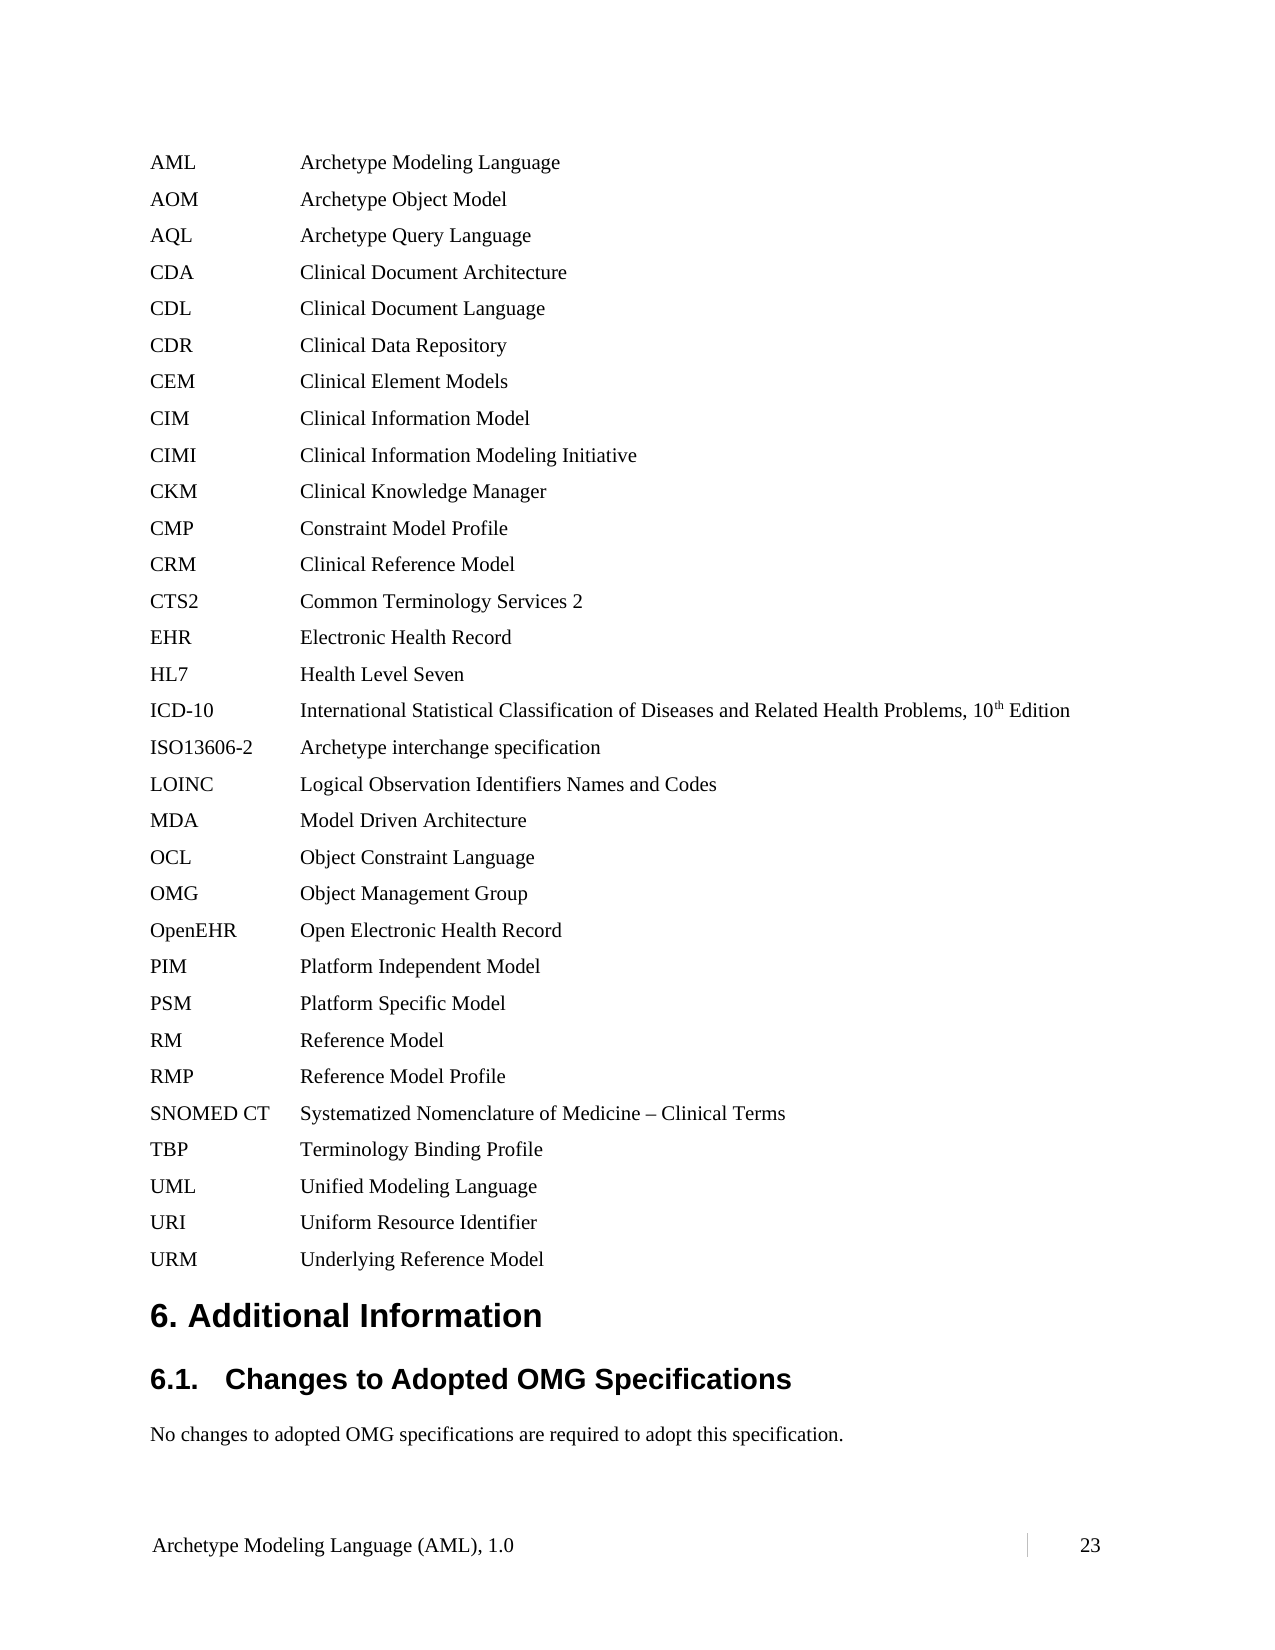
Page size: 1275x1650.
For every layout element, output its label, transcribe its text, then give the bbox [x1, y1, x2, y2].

text AOM Archetype Object Model [150, 187, 1125, 211]
text ISO13606-2 Archetype interchange specification [150, 735, 1125, 759]
text HL7 Health Level Seven [150, 662, 1125, 686]
text CDL Clinical Document Language [150, 296, 1125, 320]
text CEM Clinical Element Models [150, 369, 1125, 393]
subtitle Additional Information [150, 1296, 1125, 1335]
text OpenEHR Open Electronic Health Record [150, 918, 1125, 942]
text CIM Clinical Information Model [150, 406, 1125, 430]
text CRM Clinical Reference Model [150, 552, 1125, 576]
text TBP Terminology Binding Profile [150, 1137, 1125, 1161]
text OMG Object Management Group [150, 881, 1125, 905]
text PIM Platform Independent Model [150, 954, 1125, 978]
text CDA Clinical Document Architecture [150, 260, 1125, 284]
text UML Unified Modeling Language [150, 1174, 1125, 1198]
subtitle Changes to Adopted OMG Specifications [150, 1362, 1125, 1395]
text No changes to adopted OMG specifications are required to adopt this specification. [150, 1422, 1125, 1446]
text CDR Clinical Data Repository [150, 333, 1125, 357]
text OCL Object Constraint Language [150, 845, 1125, 869]
text AQL Archetype Query Language [150, 223, 1125, 247]
text CKM Clinical Knowledge Manager [150, 479, 1125, 503]
text CMP Constraint Model Profile [150, 516, 1125, 540]
text SNOMED CT Systematized Nomenclature of Medicine – Clinical Terms [150, 1101, 1125, 1125]
text RM Reference Model [150, 1027, 1125, 1052]
text CTS2 Common Terminology Services 2 [150, 589, 1125, 613]
text LOINC Logical Observation Identifiers Names and Codes [150, 772, 1125, 796]
text PSM Platform Specific Model [150, 991, 1125, 1015]
text URM Underlying Reference Model [150, 1247, 1125, 1271]
text AML Archetype Modeling Language [150, 150, 1125, 174]
text CIMI Clinical Information Modeling Initiative [150, 442, 1125, 467]
text EHR Electronic Health Record [150, 625, 1125, 649]
text MDA Model Driven Architecture [150, 808, 1125, 832]
text URI Uniform Resource Identifier [150, 1210, 1125, 1234]
text RMP Reference Model Profile [150, 1064, 1125, 1088]
text ICD-10 International Statistical Classification of Diseases and Related Health Problems, 10th Edition [150, 698, 1125, 722]
